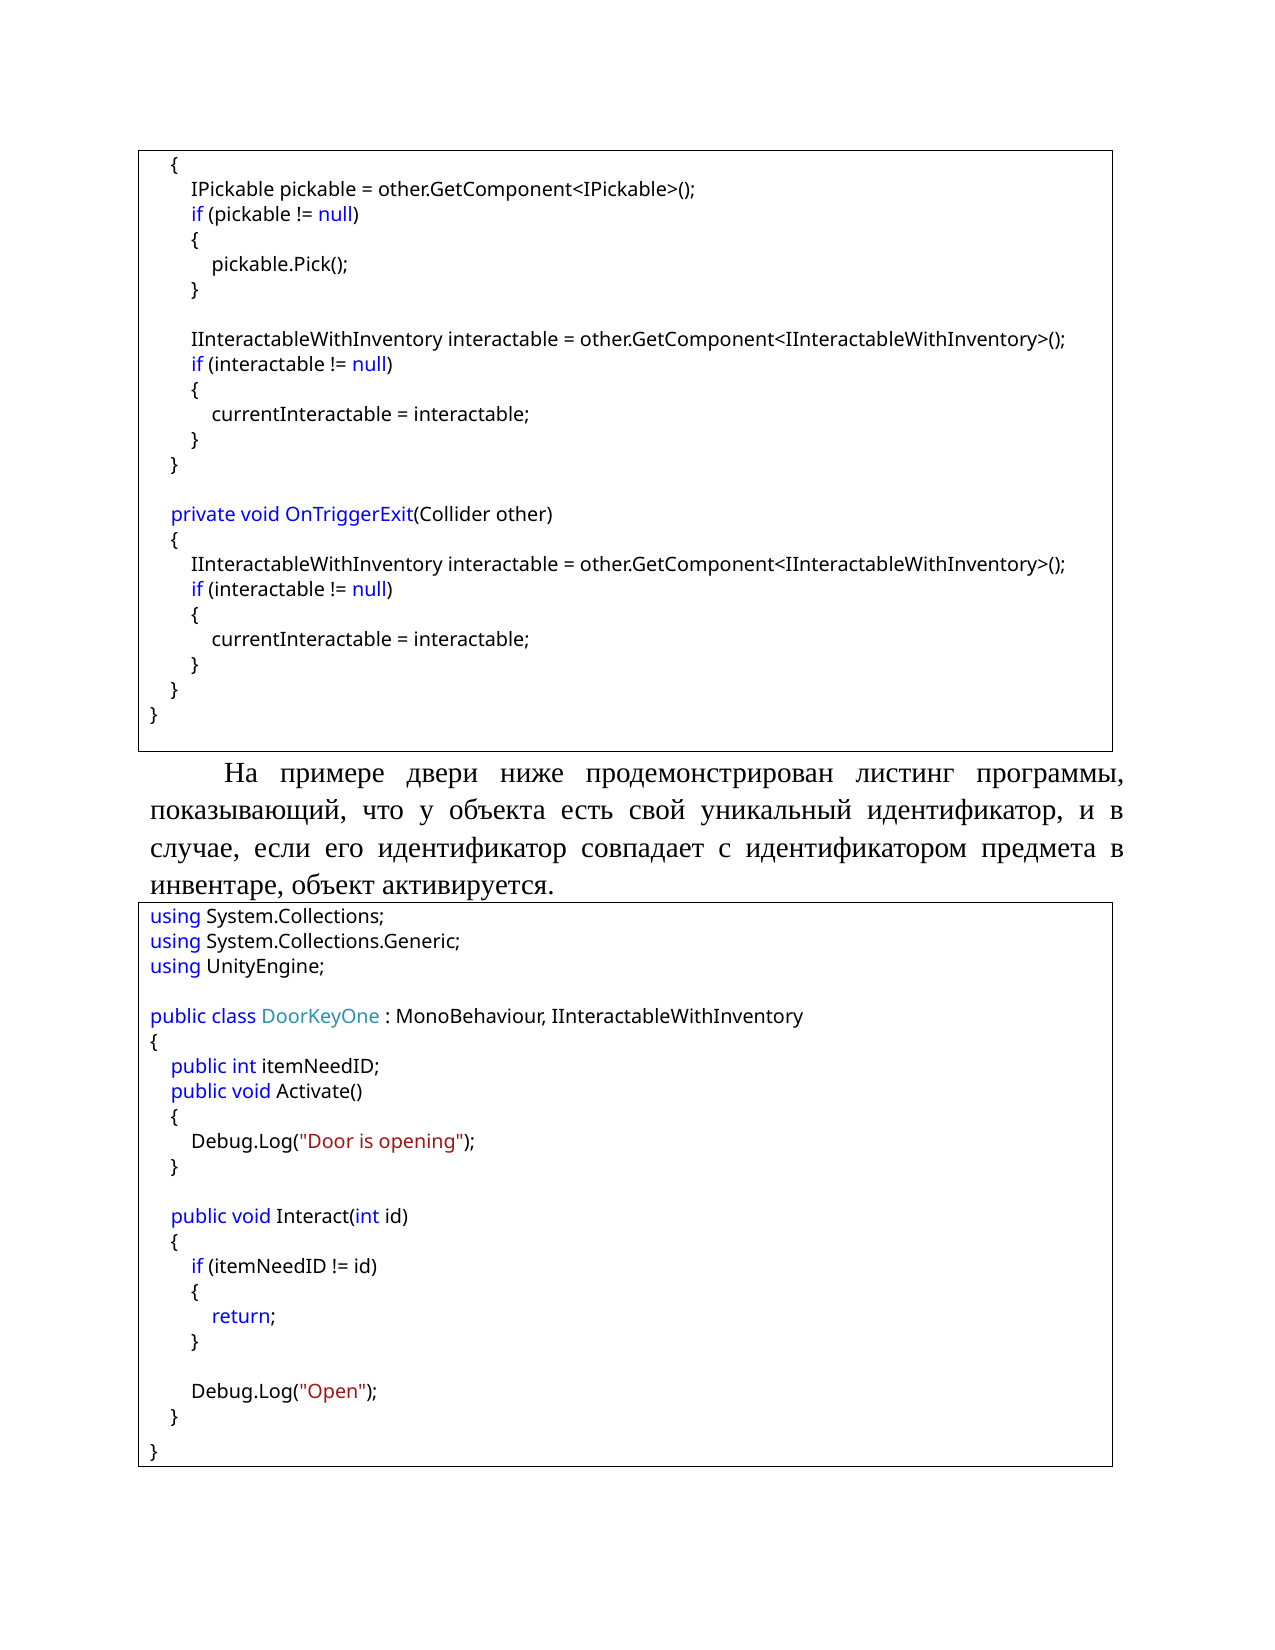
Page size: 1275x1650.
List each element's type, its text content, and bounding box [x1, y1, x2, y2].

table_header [139, 151, 1112, 751]
text На примере двери ниже продемонстрирован листинг программы, показывающий, что у объекта есть свой уникальный идентификатор, и в случае, если его идентификатор совпадает с идентификатором предмета в инвентаре, объект активируется. [150, 752, 1125, 902]
table_header using System.Collections; using System.Collections.Generic; using UnityEngine; public class DoorKeyOne : MonoBehaviour, IInteractableWithInventory { public int itemNeedID; public void Activate() { Debug.Log("Door is opening"); } public void Interact(int id) { if (itemNeedID != id) { return; } Debug.Log("Open"); } } [139, 903, 1112, 1466]
